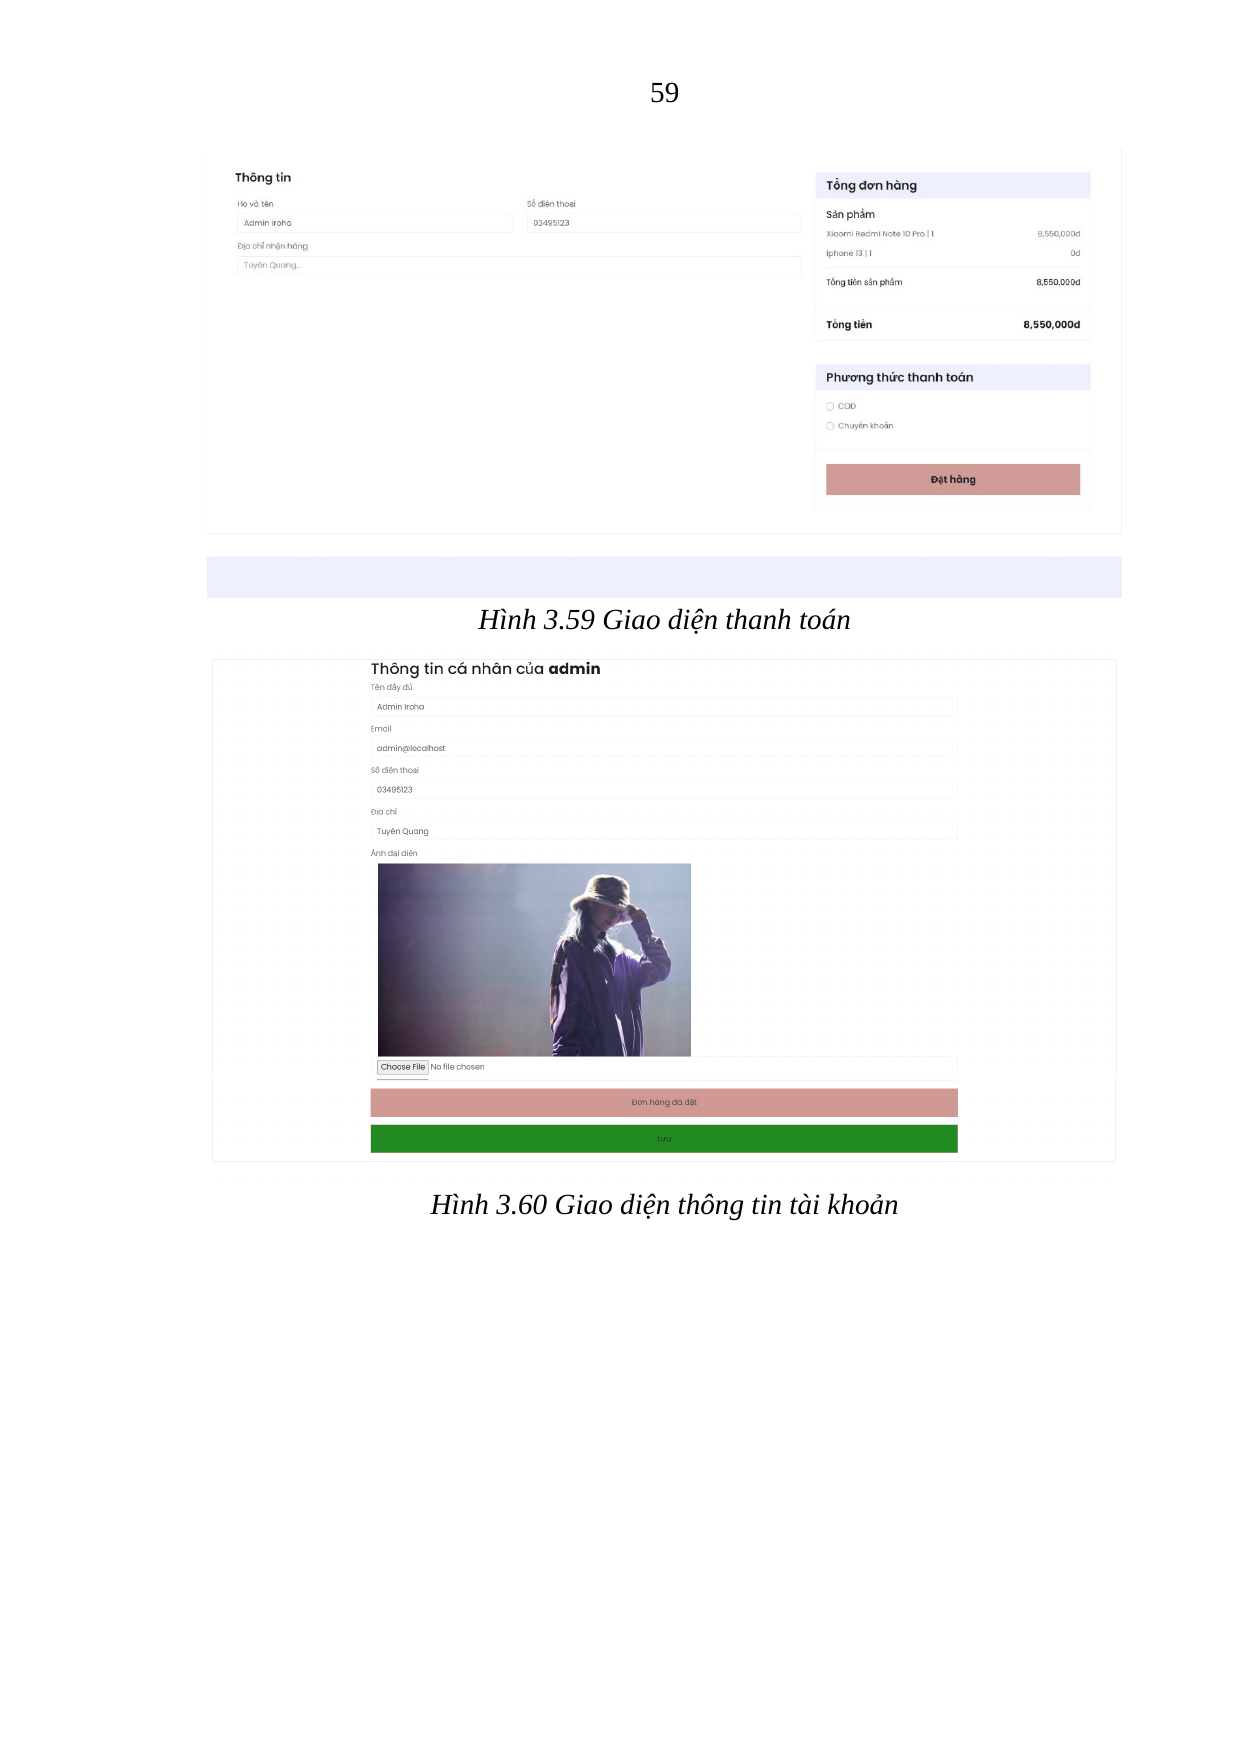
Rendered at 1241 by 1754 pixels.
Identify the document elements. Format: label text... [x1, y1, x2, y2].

picture [206, 147, 1123, 598]
picture [206, 1079, 1123, 1183]
picture [206, 640, 1123, 1075]
